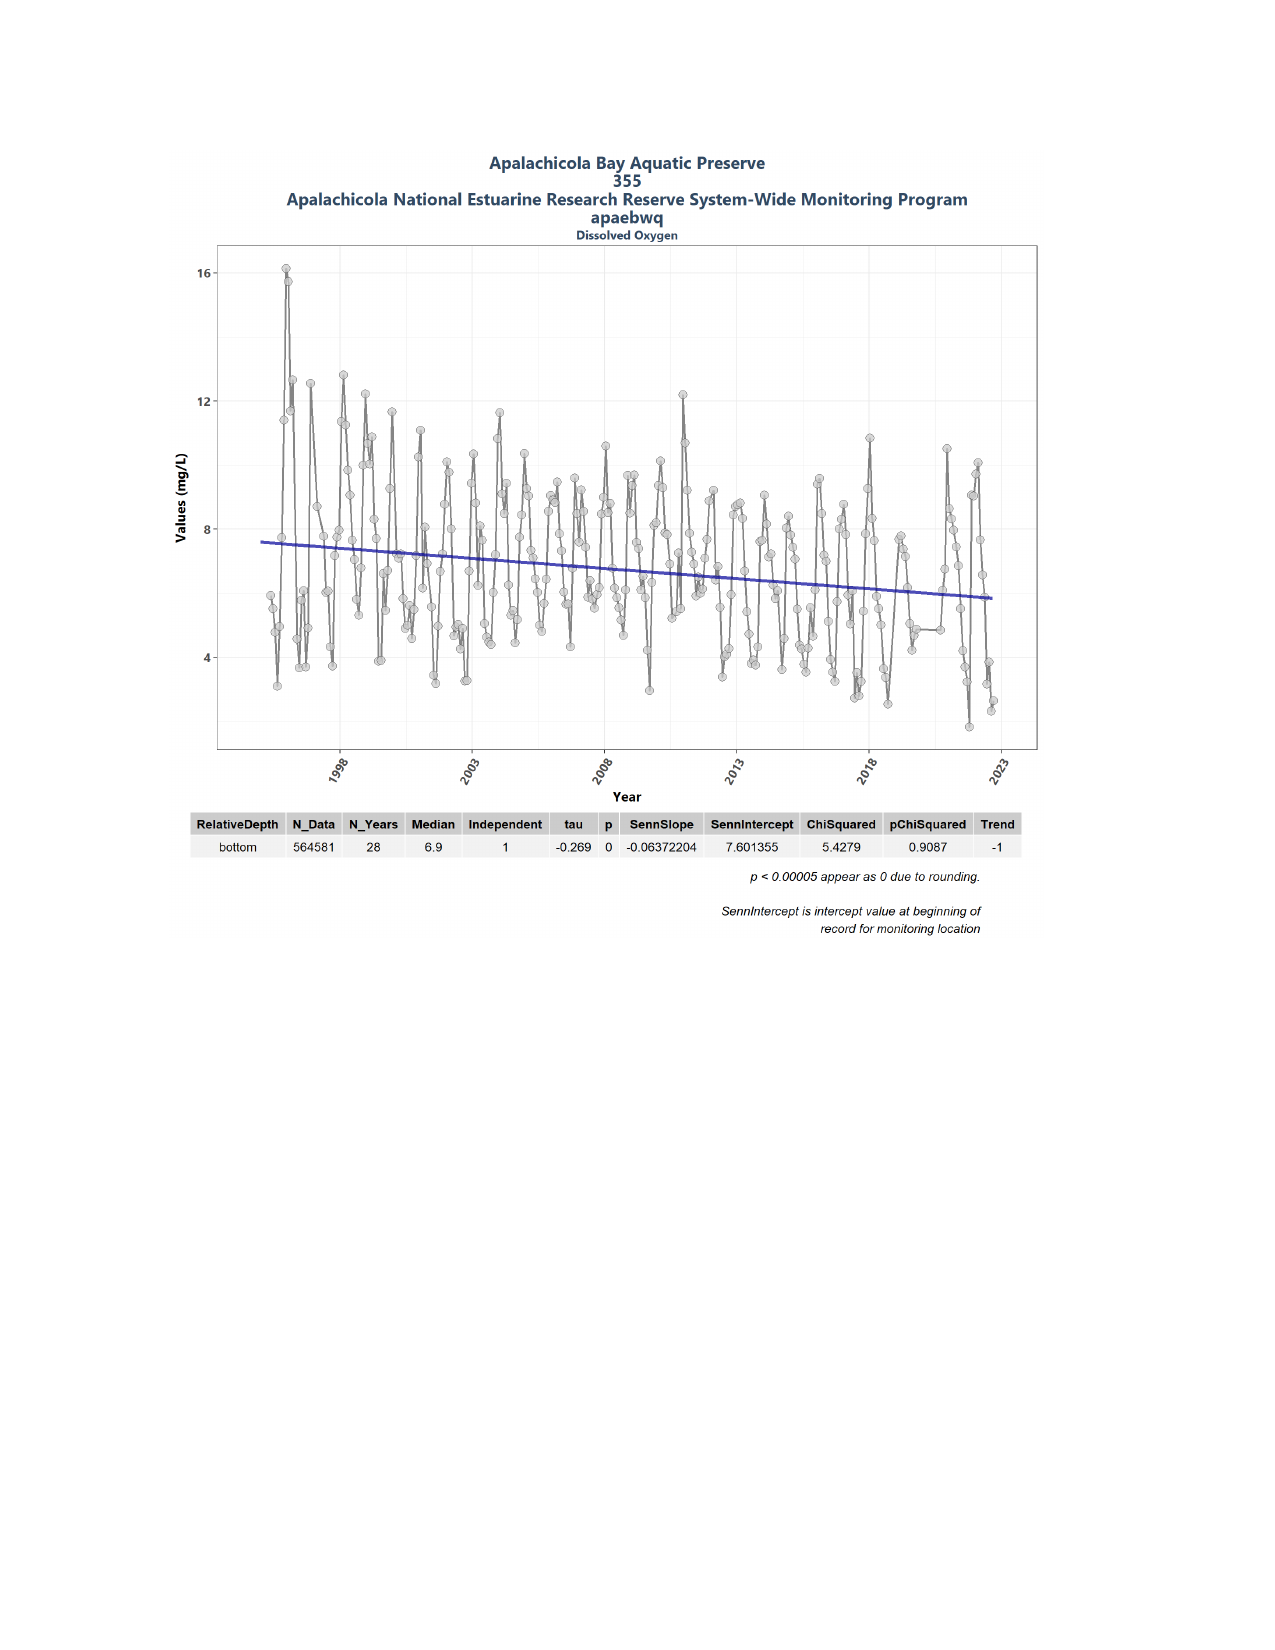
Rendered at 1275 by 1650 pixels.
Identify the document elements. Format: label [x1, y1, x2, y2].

picture [168, 150, 1044, 938]
